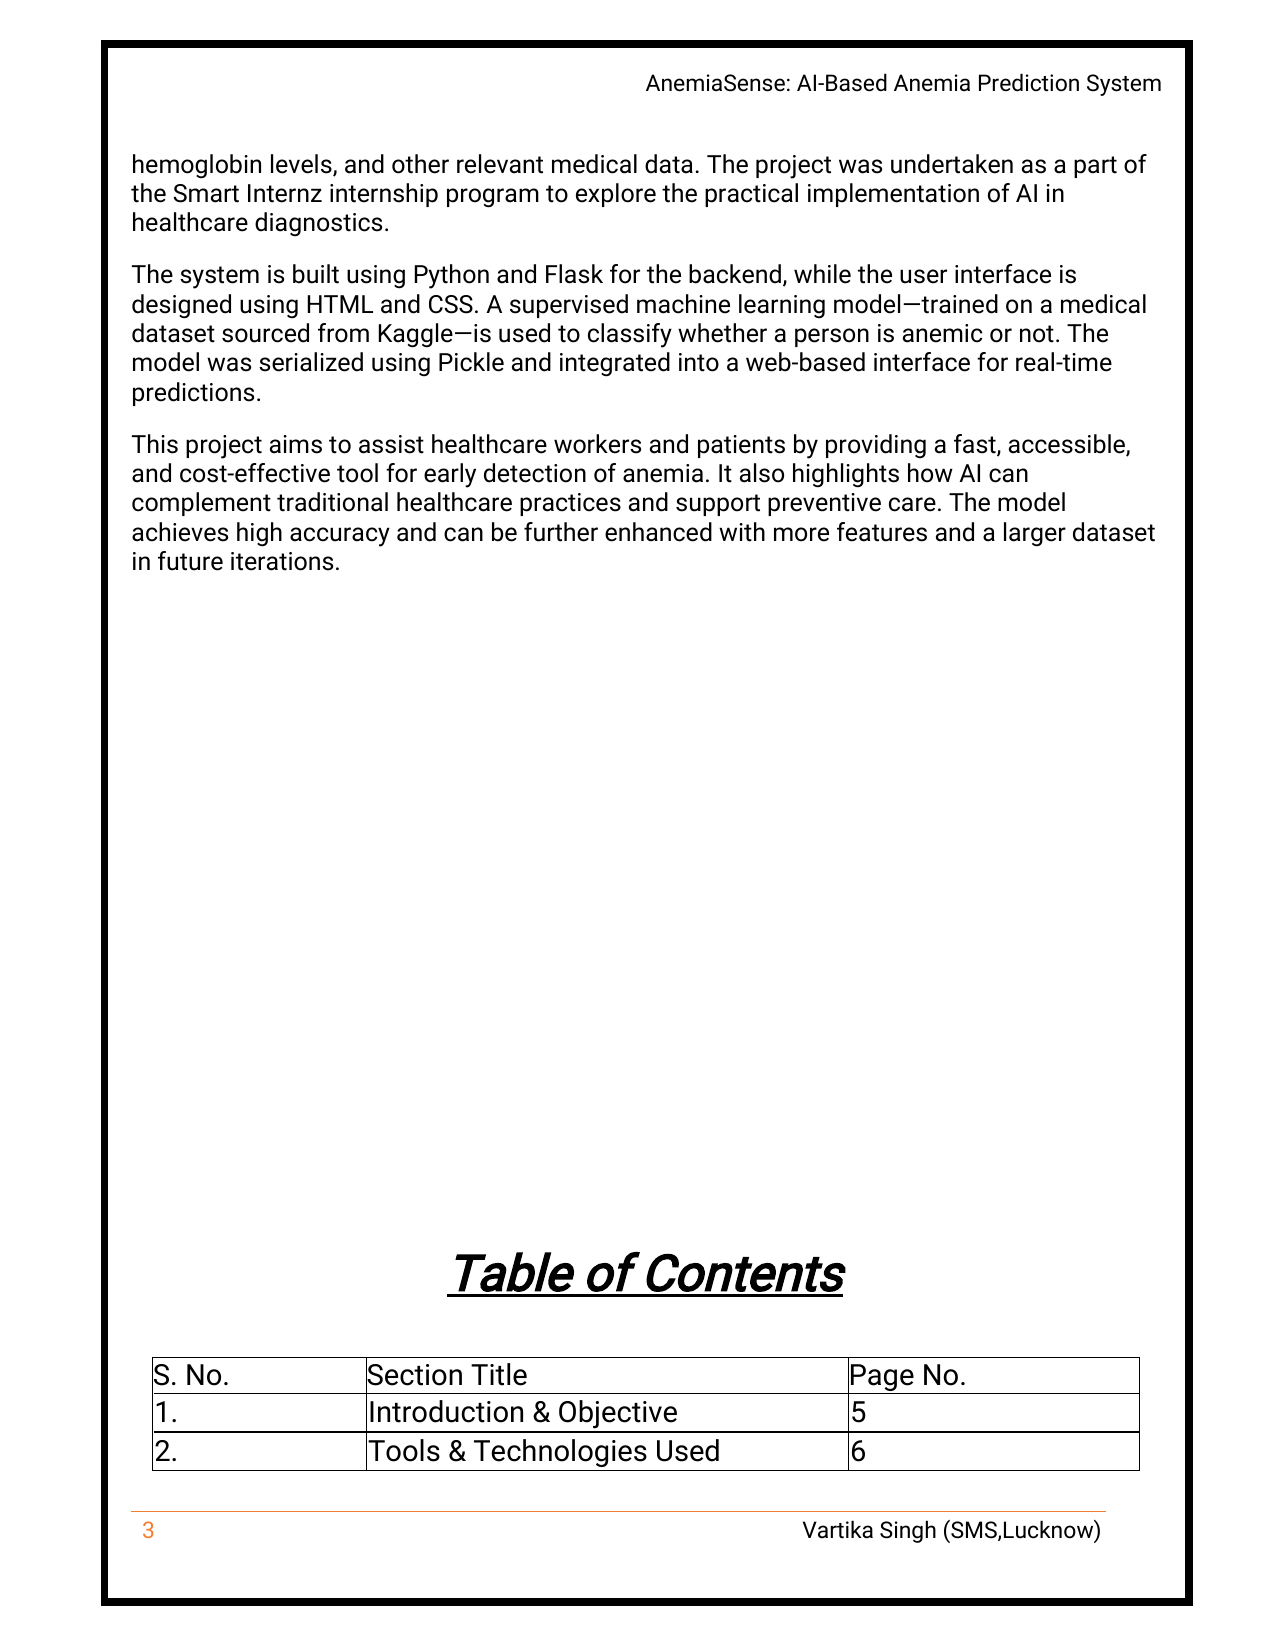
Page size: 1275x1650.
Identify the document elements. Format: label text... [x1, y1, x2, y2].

table_cell 6 [849, 1433, 1139, 1470]
text The system is built using Python and Flask for the backend, while the user interface is designed using HTML and CSS. A supervised machine learning model—trained on a medical dataset sourced from Kaggle—is used to classify whether a person is anemic or not. The model was serialized using Pickle and integrated into a web-based interface for real-time predictions. [131, 261, 1162, 407]
table_cell Introduction & Objective [367, 1394, 848, 1431]
text This project aims to assist healthcare workers and patients by providing a fast, accessible, and cost-effective tool for early detection of anemia. It also highlights how AI can complement traditional healthcare practices and support preventive care. The model achieves high accuracy and can be further enhanced with more features and a larger dataset in future iterations. [131, 430, 1162, 576]
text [131, 150, 1162, 238]
table_header Section Title [367, 1358, 848, 1392]
table_cell Tools & Technologies Used [367, 1433, 848, 1470]
table_header Page No. [849, 1358, 1139, 1392]
table_cell 1. [153, 1394, 366, 1431]
table_cell 5 [849, 1394, 1139, 1431]
text Table of Contents [131, 1244, 1162, 1303]
table_header S. No. [153, 1358, 366, 1392]
table_cell 2. [153, 1432, 366, 1470]
